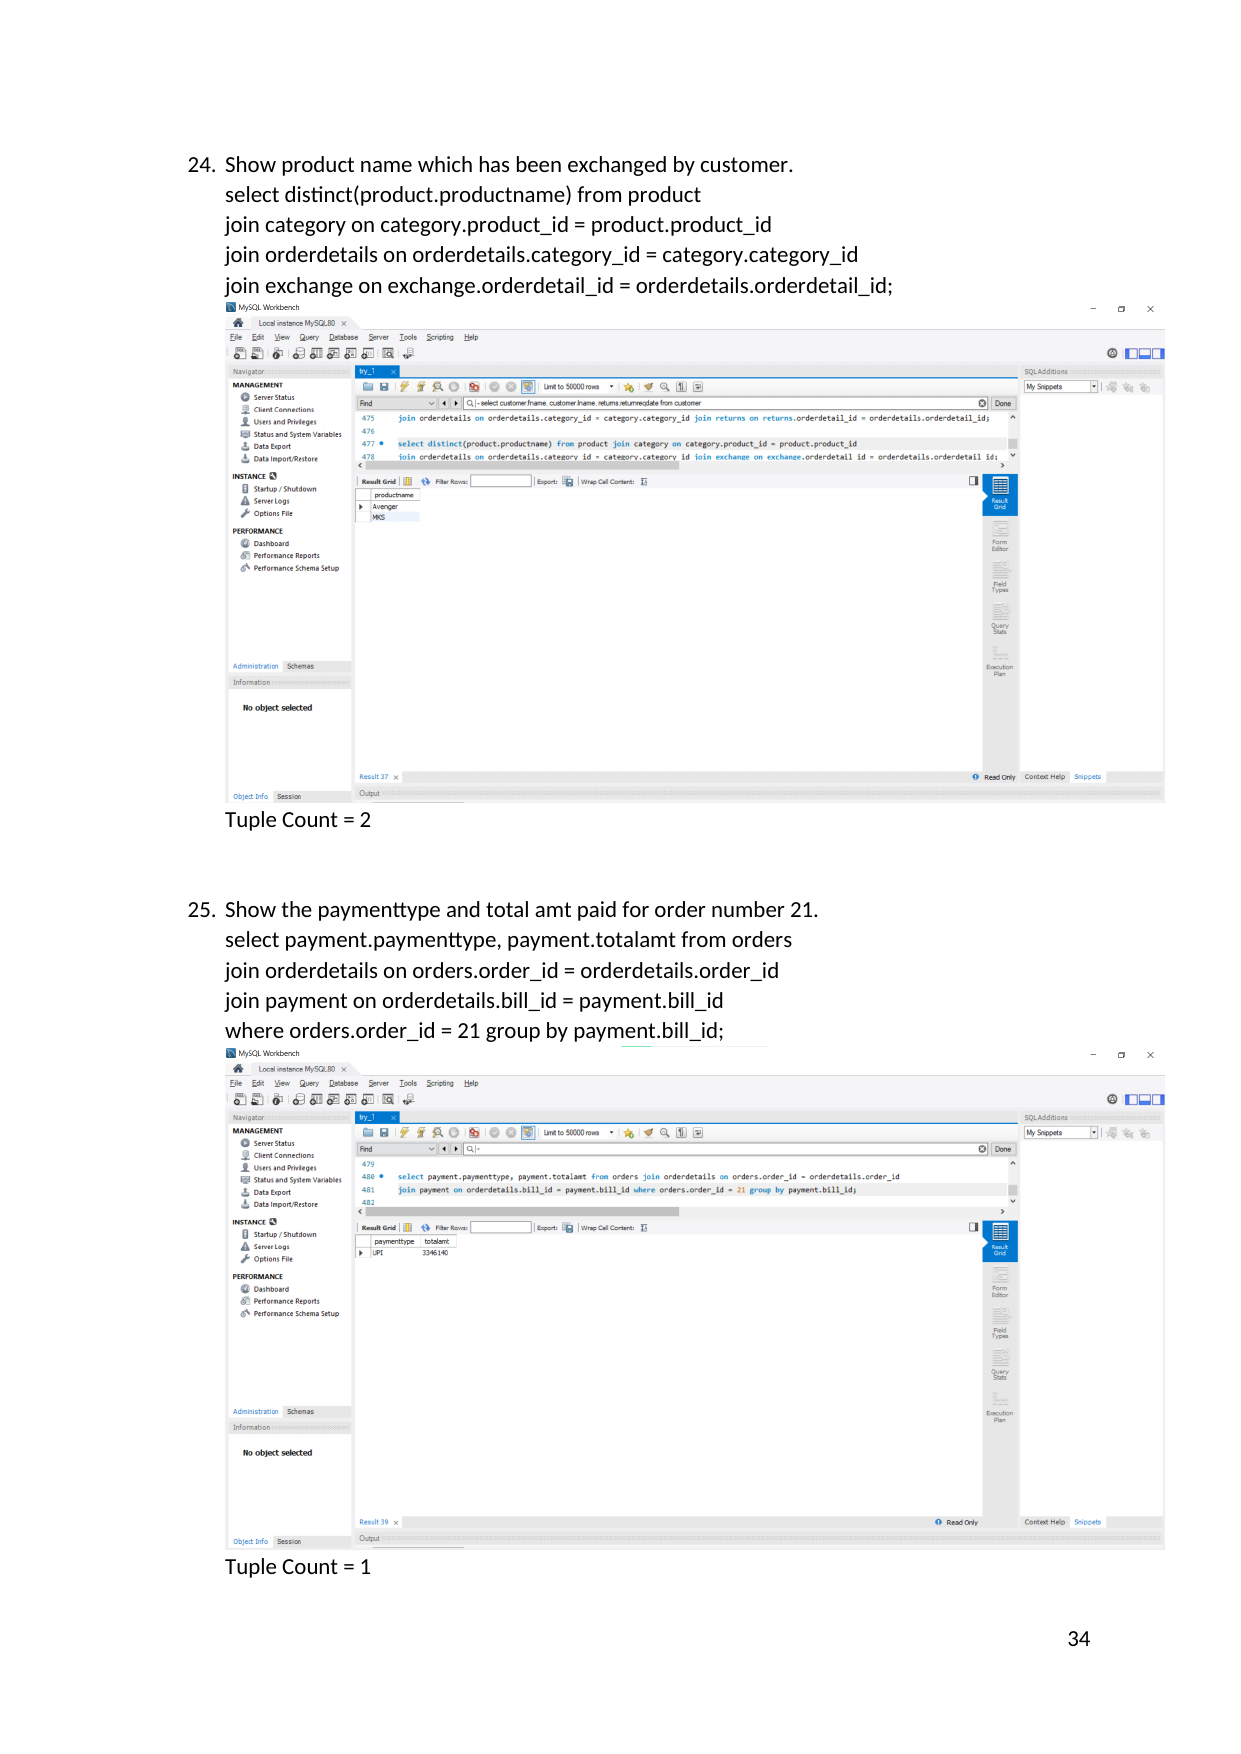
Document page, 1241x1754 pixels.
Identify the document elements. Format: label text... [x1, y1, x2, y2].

list join orderdetails on orders.order_id = orderdetails.order_id [225, 956, 1090, 984]
list Show the paymenttype and total amt paid for order number 21. [187, 895, 1090, 923]
picture [225, 1046, 1166, 1550]
list join orderdetails on orderdetails.category_id = category.category_id [225, 241, 1090, 269]
list Tuple Count = 1 [225, 1552, 1090, 1580]
list where orders.order_id = 21 group by payment.bill_id; [225, 1016, 1090, 1044]
list join category on category.product_id = product.product_id [225, 210, 1090, 238]
picture [225, 301, 1166, 803]
list select distinct(product.productname) from product [225, 180, 1090, 208]
list join exchange on exchange.orderdetail_id = orderdetails.orderdetail_id; [225, 271, 1090, 299]
list join payment on orderdetails.bill_id = payment.bill_id [225, 986, 1090, 1014]
list Show product name which has been exchanged by customer. [187, 150, 1090, 178]
list select payment.paymenttype, payment.totalamt from orders [225, 926, 1090, 953]
list Tuple Count = 2 [225, 805, 1090, 833]
